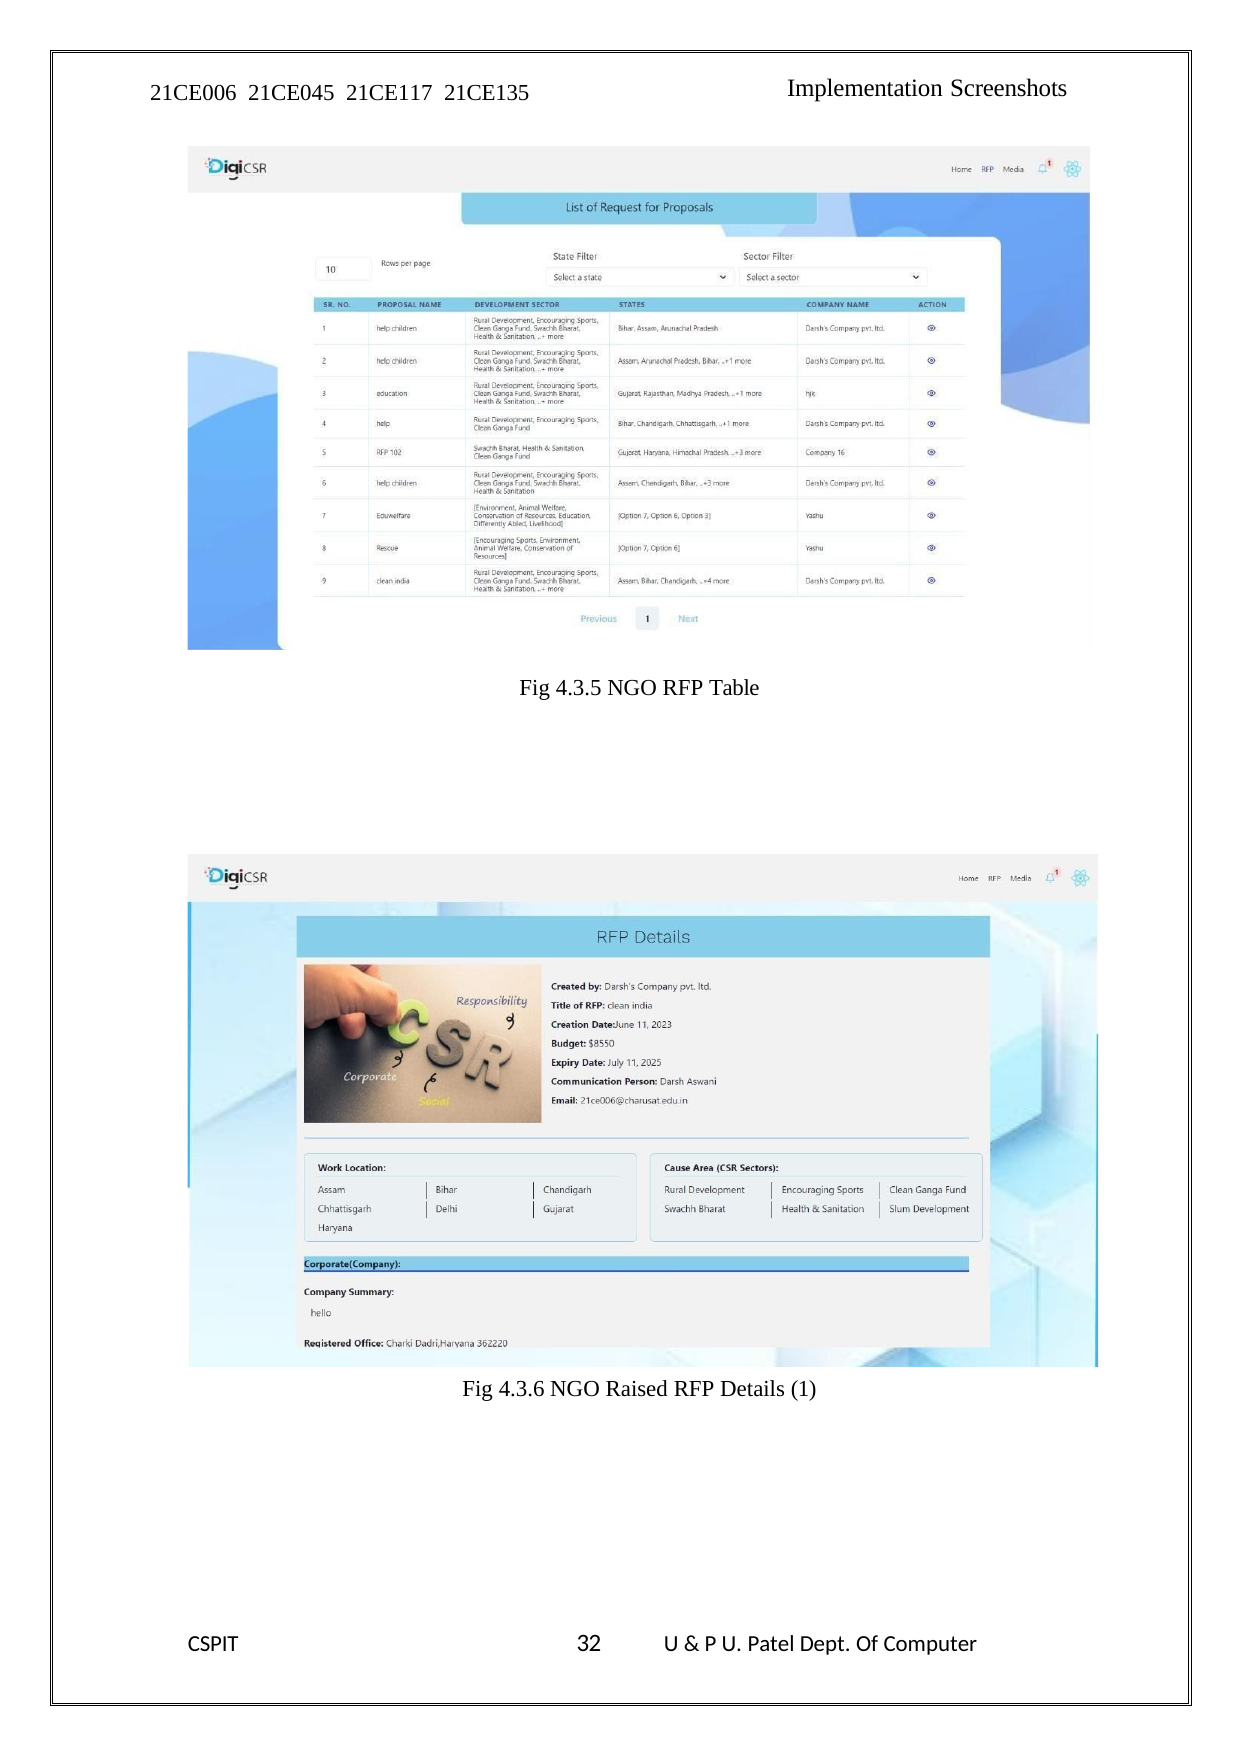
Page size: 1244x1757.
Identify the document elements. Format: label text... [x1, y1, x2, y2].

picture [187, 146, 1091, 650]
picture [187, 854, 1099, 860]
text Fig 4.3.6 NGO Raised RFP Details (1) [165, 860, 1114, 1401]
text Fig 4.3.5 NGO RFP Table [165, 674, 1114, 701]
